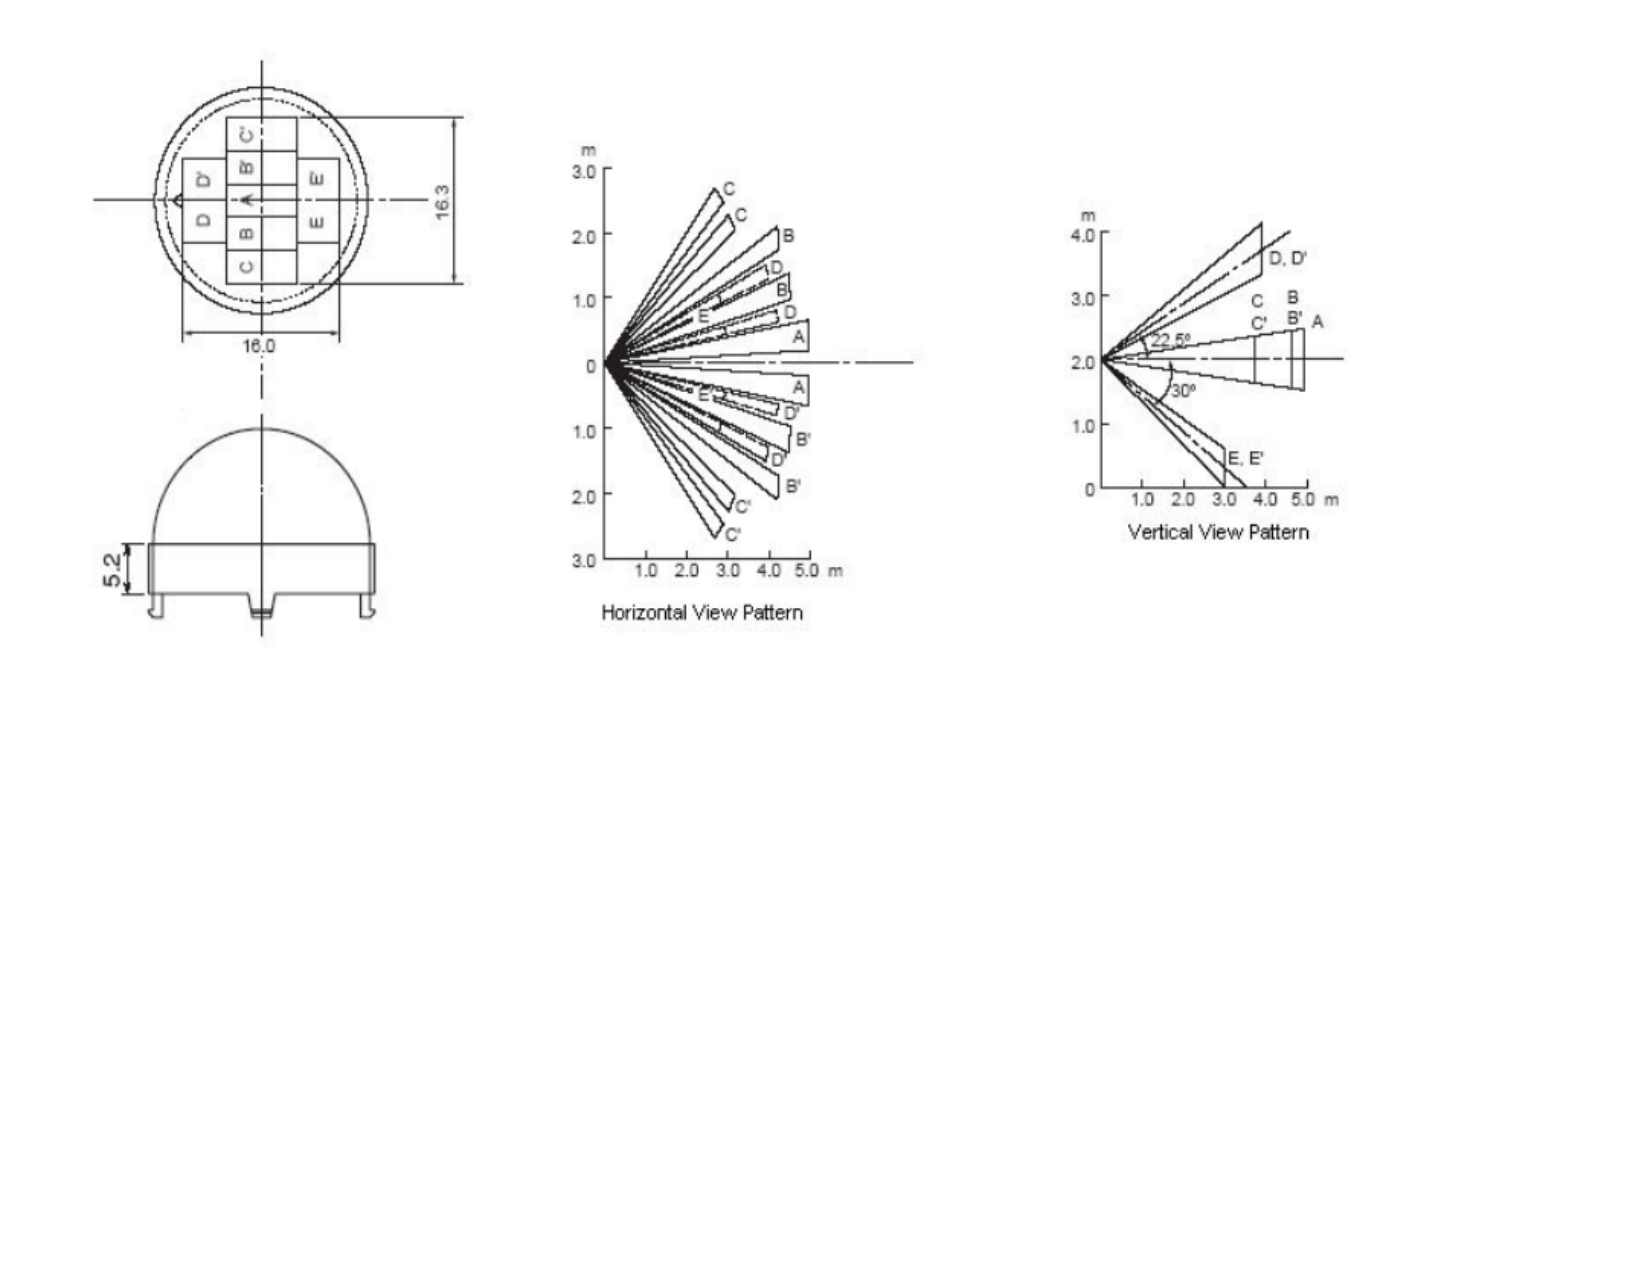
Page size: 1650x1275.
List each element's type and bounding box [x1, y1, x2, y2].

picture [46, 29, 1397, 665]
